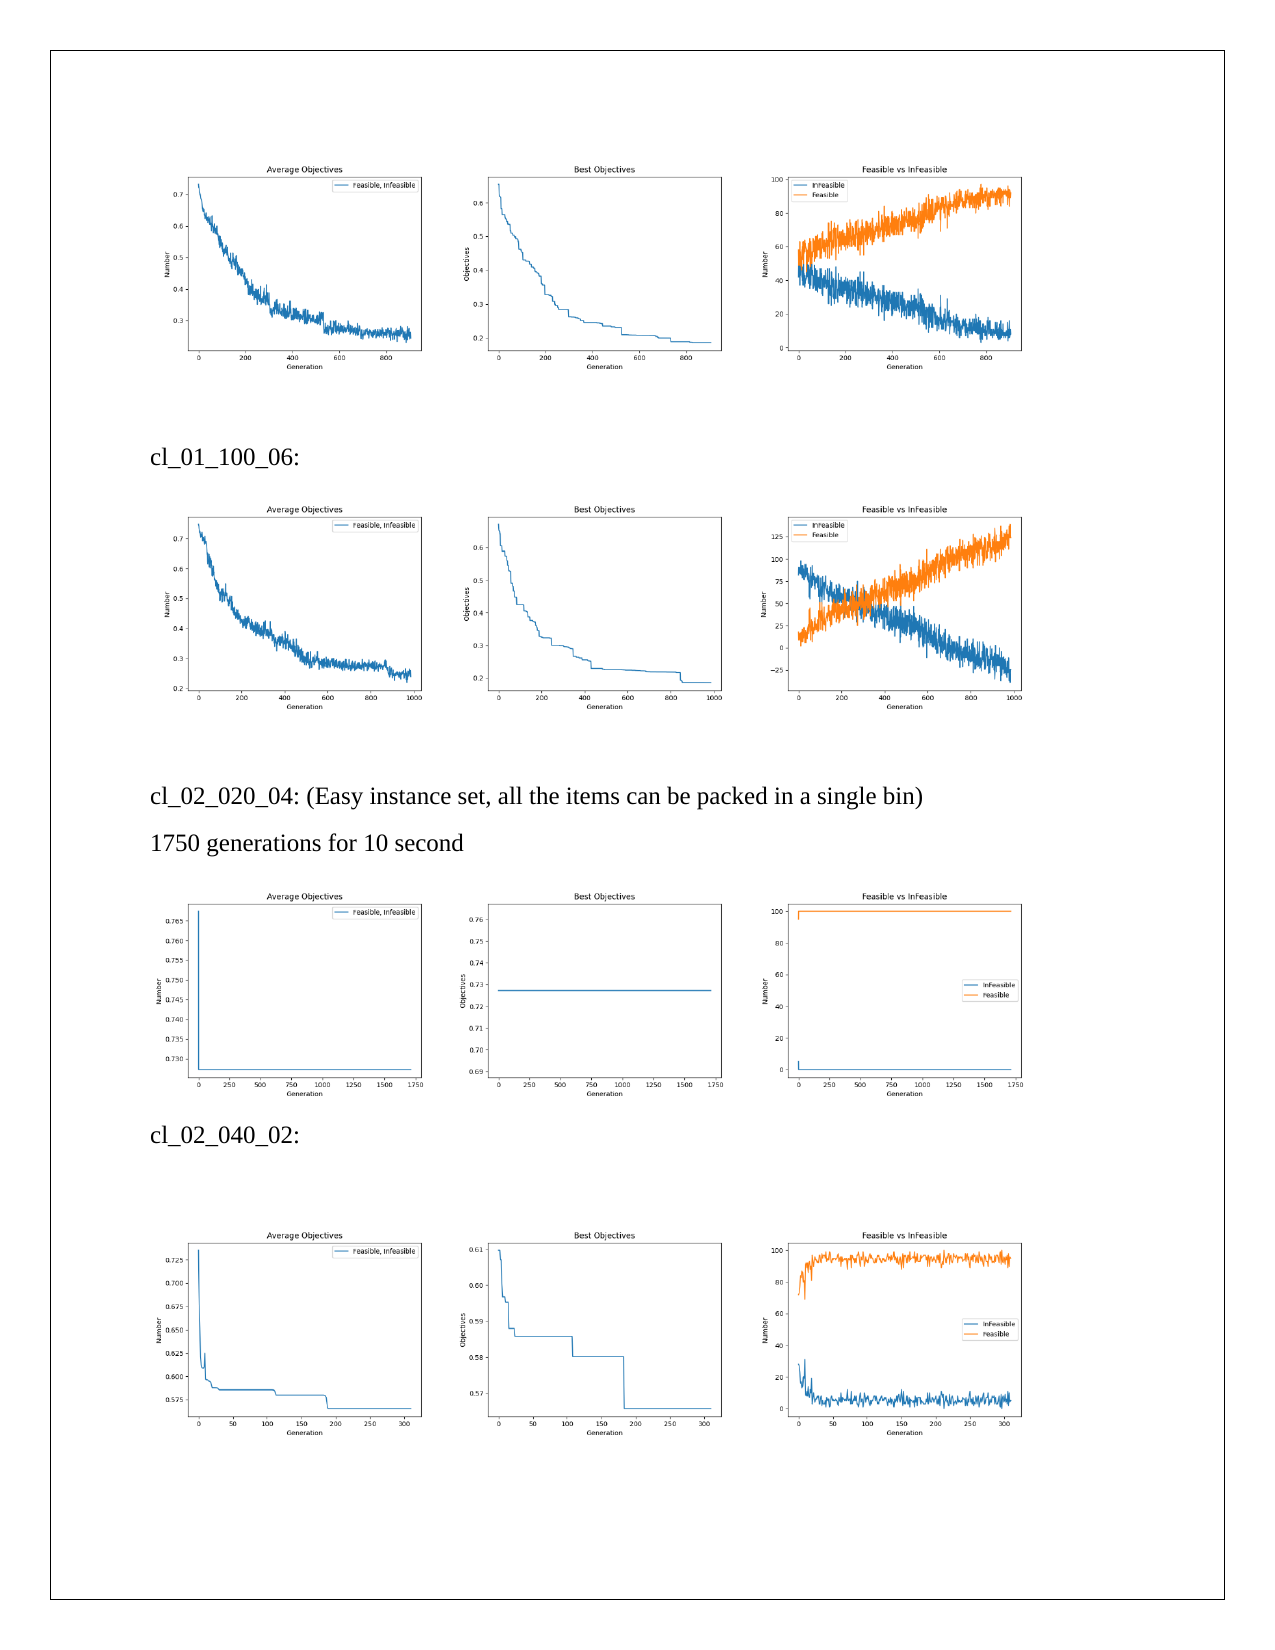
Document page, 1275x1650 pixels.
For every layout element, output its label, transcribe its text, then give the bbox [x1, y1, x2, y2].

picture [150, 1215, 1050, 1441]
picture [150, 489, 1050, 715]
text cl_02_020_04: (Easy instance set, all the items can be packed in a single bin) [150, 781, 1125, 809]
text 1750 generations for 10 second [150, 828, 1125, 857]
text cl_01_100_06: [150, 442, 1125, 470]
picture [150, 876, 1050, 1102]
text cl_02_040_02: [150, 1120, 1125, 1149]
picture [150, 150, 1050, 375]
